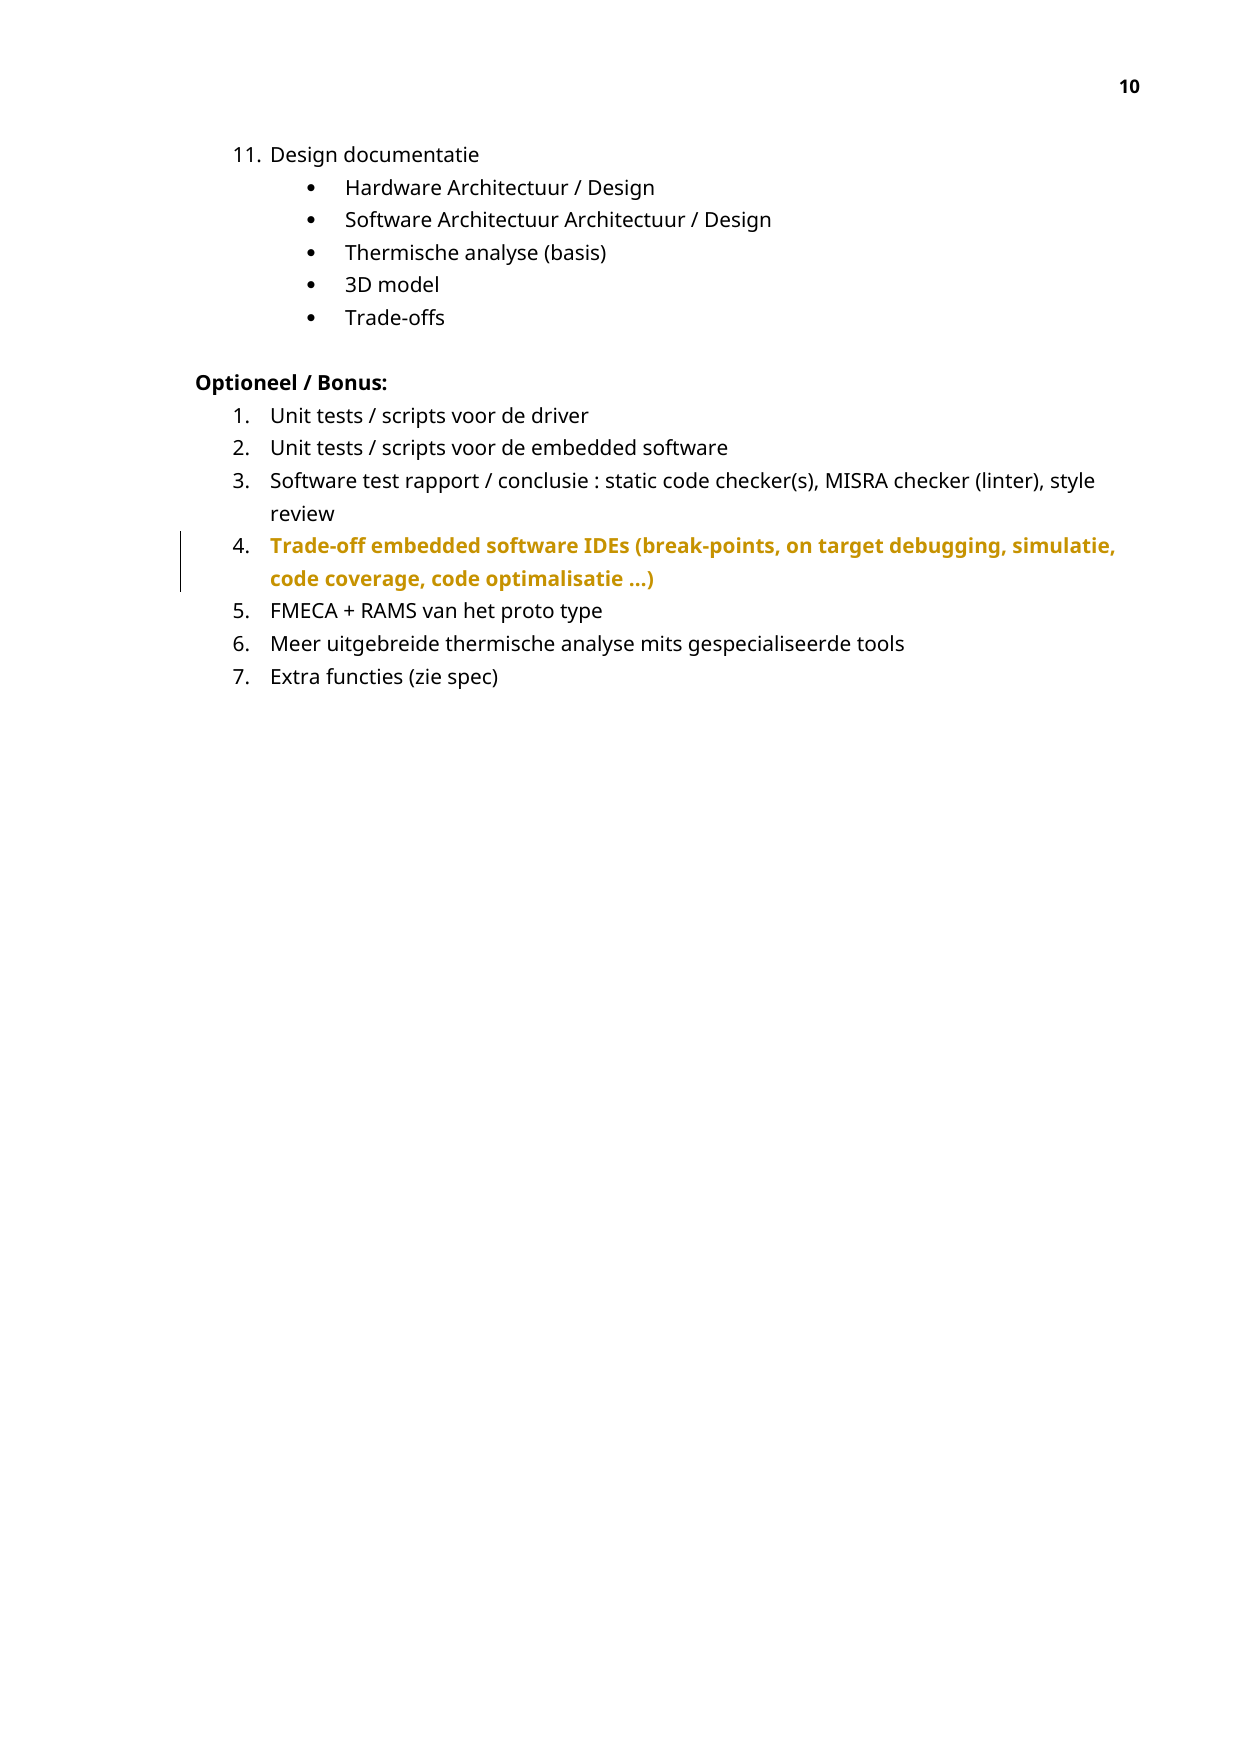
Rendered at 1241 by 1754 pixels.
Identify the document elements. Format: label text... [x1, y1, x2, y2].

list Unit tests / scripts voor de embedded software [232, 433, 1122, 462]
list 3D model [307, 271, 1122, 299]
list Hardware Architectuur / Design [307, 173, 1122, 201]
list Unit tests / scripts voor de driver [232, 401, 1122, 429]
list Extra functies (zie spec) [232, 662, 1122, 690]
list Meer uitgebreide thermische analyse mits gespecialiseerde tools [232, 629, 1122, 658]
list Software test rapport / conclusie : static code checker(s), MISRA checker (linter), style review [232, 466, 1122, 527]
list Trade-off embedded software IDEs (break-points, on target debugging, simulatie, code coverage, code optimalisatie …) [232, 531, 1122, 592]
list Trade-offs [307, 303, 1122, 332]
list Design documentatie [232, 140, 1122, 168]
list Thermische analyse (basis) [307, 238, 1122, 266]
list FMECA + RAMS van het proto type [232, 597, 1122, 625]
list Software Architectuur Architectuur / Design [307, 205, 1122, 234]
text Optioneel / Bonus: [195, 368, 1122, 397]
